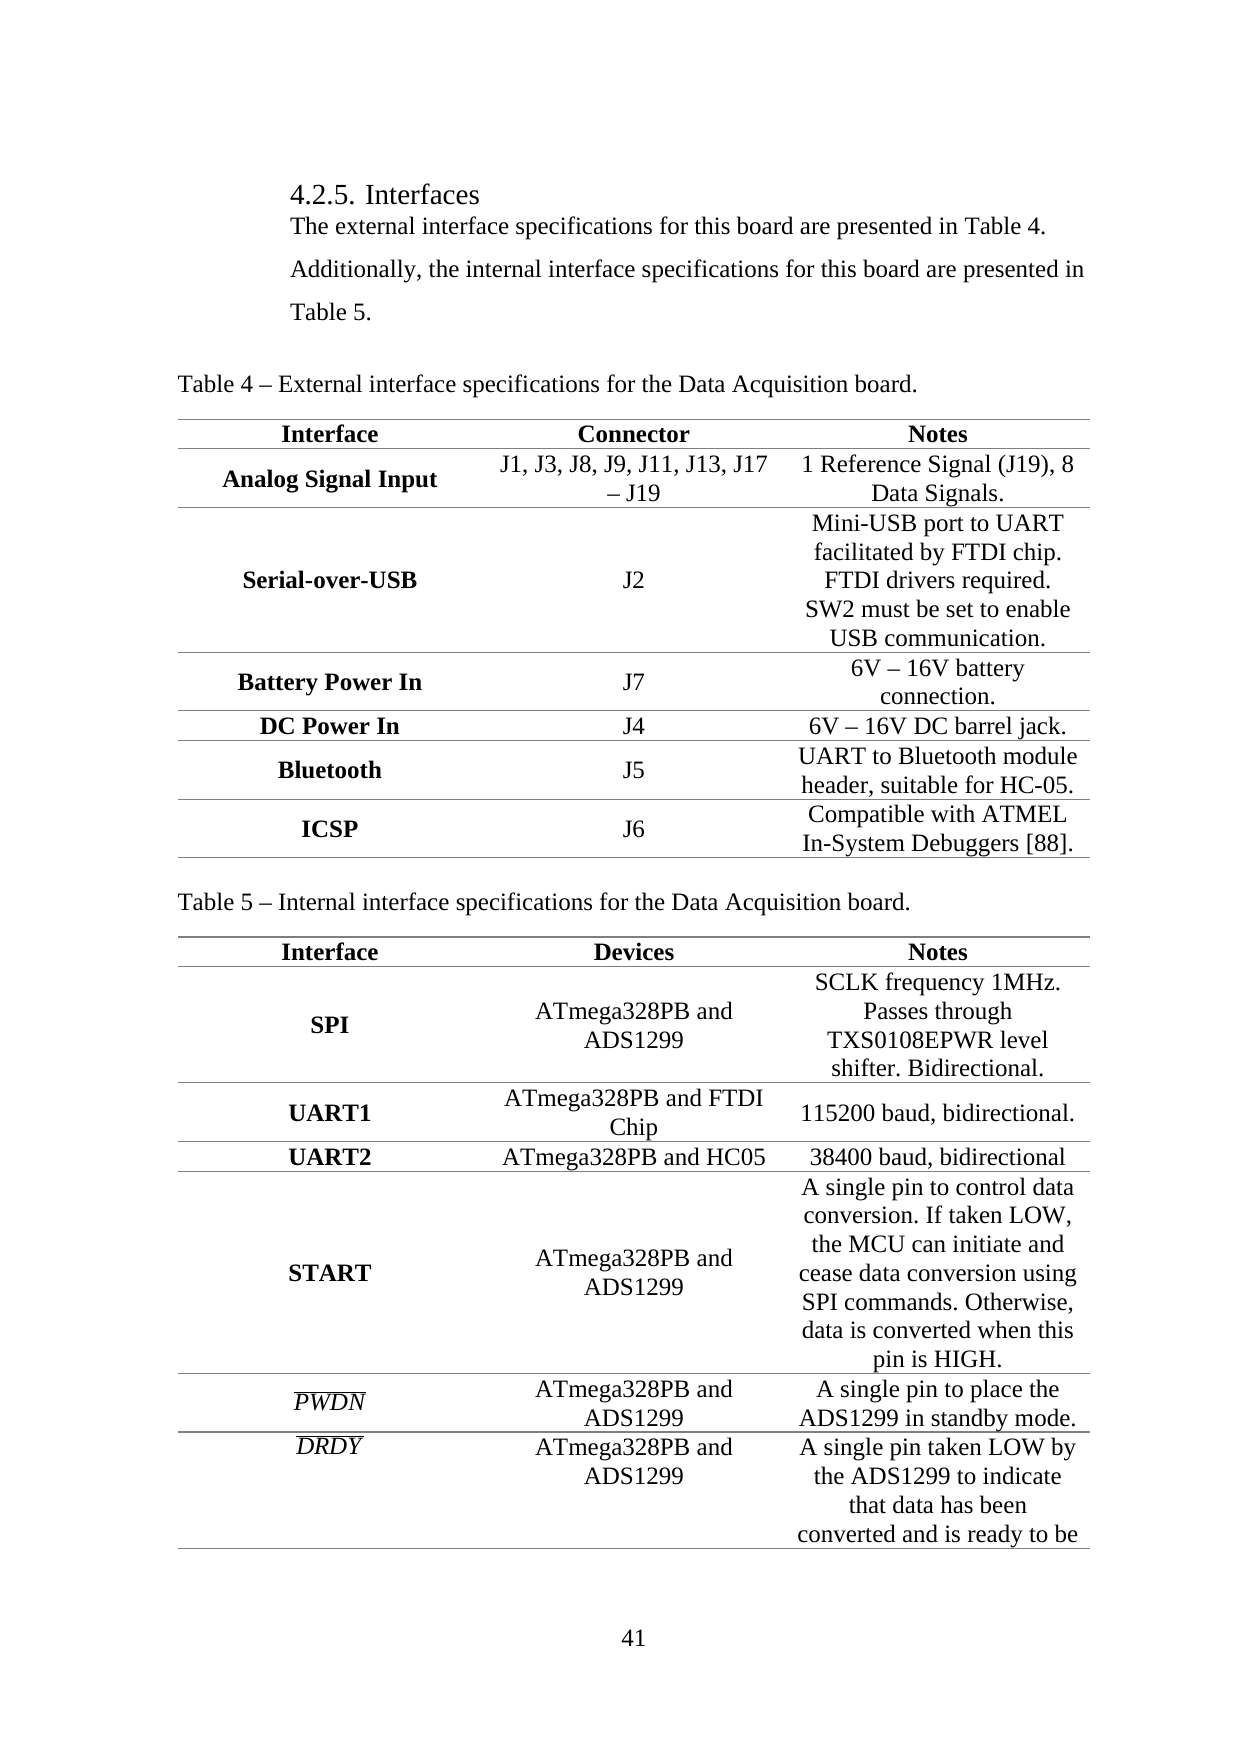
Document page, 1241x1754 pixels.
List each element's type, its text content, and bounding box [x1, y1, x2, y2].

table_cell UART1 [178, 1083, 482, 1141]
table_header Devices [482, 938, 786, 966]
table_header Notes [786, 938, 1090, 966]
table_header Connector [482, 420, 786, 448]
table_cell 115200 baud, bidirectional. [786, 1083, 1090, 1141]
table_cell J1, J3, J8, J9, J11, J13, J17 – J19 [482, 449, 786, 507]
table_cell J6 [482, 800, 786, 857]
table_cell ATmega328PB and ADS1299 [482, 1433, 786, 1547]
table_cell UART to Bluetooth module header, suitable for HC-05. [786, 741, 1090, 798]
table_cell SPI [178, 967, 482, 1082]
text The external interface specifications for this board are presented in Table 4. Additionally, the internal interface specifications for this board are presented in Table 5. [290, 211, 1090, 326]
table_cell Compatible with ATMEL In-System Debuggers [88]. [786, 800, 1090, 857]
table_header Interface [178, 420, 482, 448]
table_cell A single pin to control data conversion. If taken LOW, the MCU can initiate and cease data conversion using SPI commands. Otherwise, data is converted when this pin is HIGH. [786, 1172, 1090, 1373]
subtitle Interfaces [290, 177, 1090, 211]
table_cell J5 [482, 741, 786, 798]
table_cell ATmega328PB and FTDI Chip [482, 1083, 786, 1141]
table_cell ATmega328PB and ADS1299 [482, 1172, 786, 1373]
table_cell ATmega328PB and HC05 [482, 1142, 786, 1171]
table_cell Mini-USB port to UART facilitated by FTDI chip. FTDI drivers required. SW2 must be set to enable USB communication. [786, 508, 1090, 652]
table_cell A single pin to place the ADS1299 in standby mode. [786, 1374, 1090, 1431]
text Table 5 – Internal interface specifications for the Data Acquisition board. [177, 887, 1090, 916]
table_cell [178, 1433, 482, 1547]
table_cell J4 [482, 711, 786, 740]
table_cell ICSP [178, 800, 482, 857]
table_cell Analog Signal Input [178, 449, 482, 507]
table_cell Bluetooth [178, 741, 482, 798]
table_cell DC Power In [178, 711, 482, 740]
table_cell 6V – 16V DC barrel jack. [786, 711, 1090, 740]
table_cell J7 [482, 653, 786, 710]
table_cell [786, 1433, 1090, 1547]
table_cell J2 [482, 508, 786, 652]
text Table 4 – External interface specifications for the Data Acquisition board. [177, 369, 1090, 398]
table_cell ATmega328PB and ADS1299 [482, 967, 786, 1082]
table_cell ATmega328PB and ADS1299 [482, 1374, 786, 1431]
table_cell SCLK frequency 1MHz. Passes through TXS0108EPWR level shifter. Bidirectional. [786, 967, 1090, 1082]
table_header Interface [178, 938, 482, 966]
table_cell 38400 baud, bidirectional [786, 1142, 1090, 1171]
table_cell START [178, 1172, 482, 1373]
table_cell Serial-over-USB [178, 508, 482, 652]
table_cell UART2 [178, 1142, 482, 1171]
table_cell Battery Power In [178, 653, 482, 710]
table_cell [178, 1374, 482, 1431]
table_header Notes [786, 420, 1090, 448]
table_cell 6V – 16V battery connection. [786, 653, 1090, 710]
table_cell 1 Reference Signal (J19), 8 Data Signals. [786, 449, 1090, 507]
